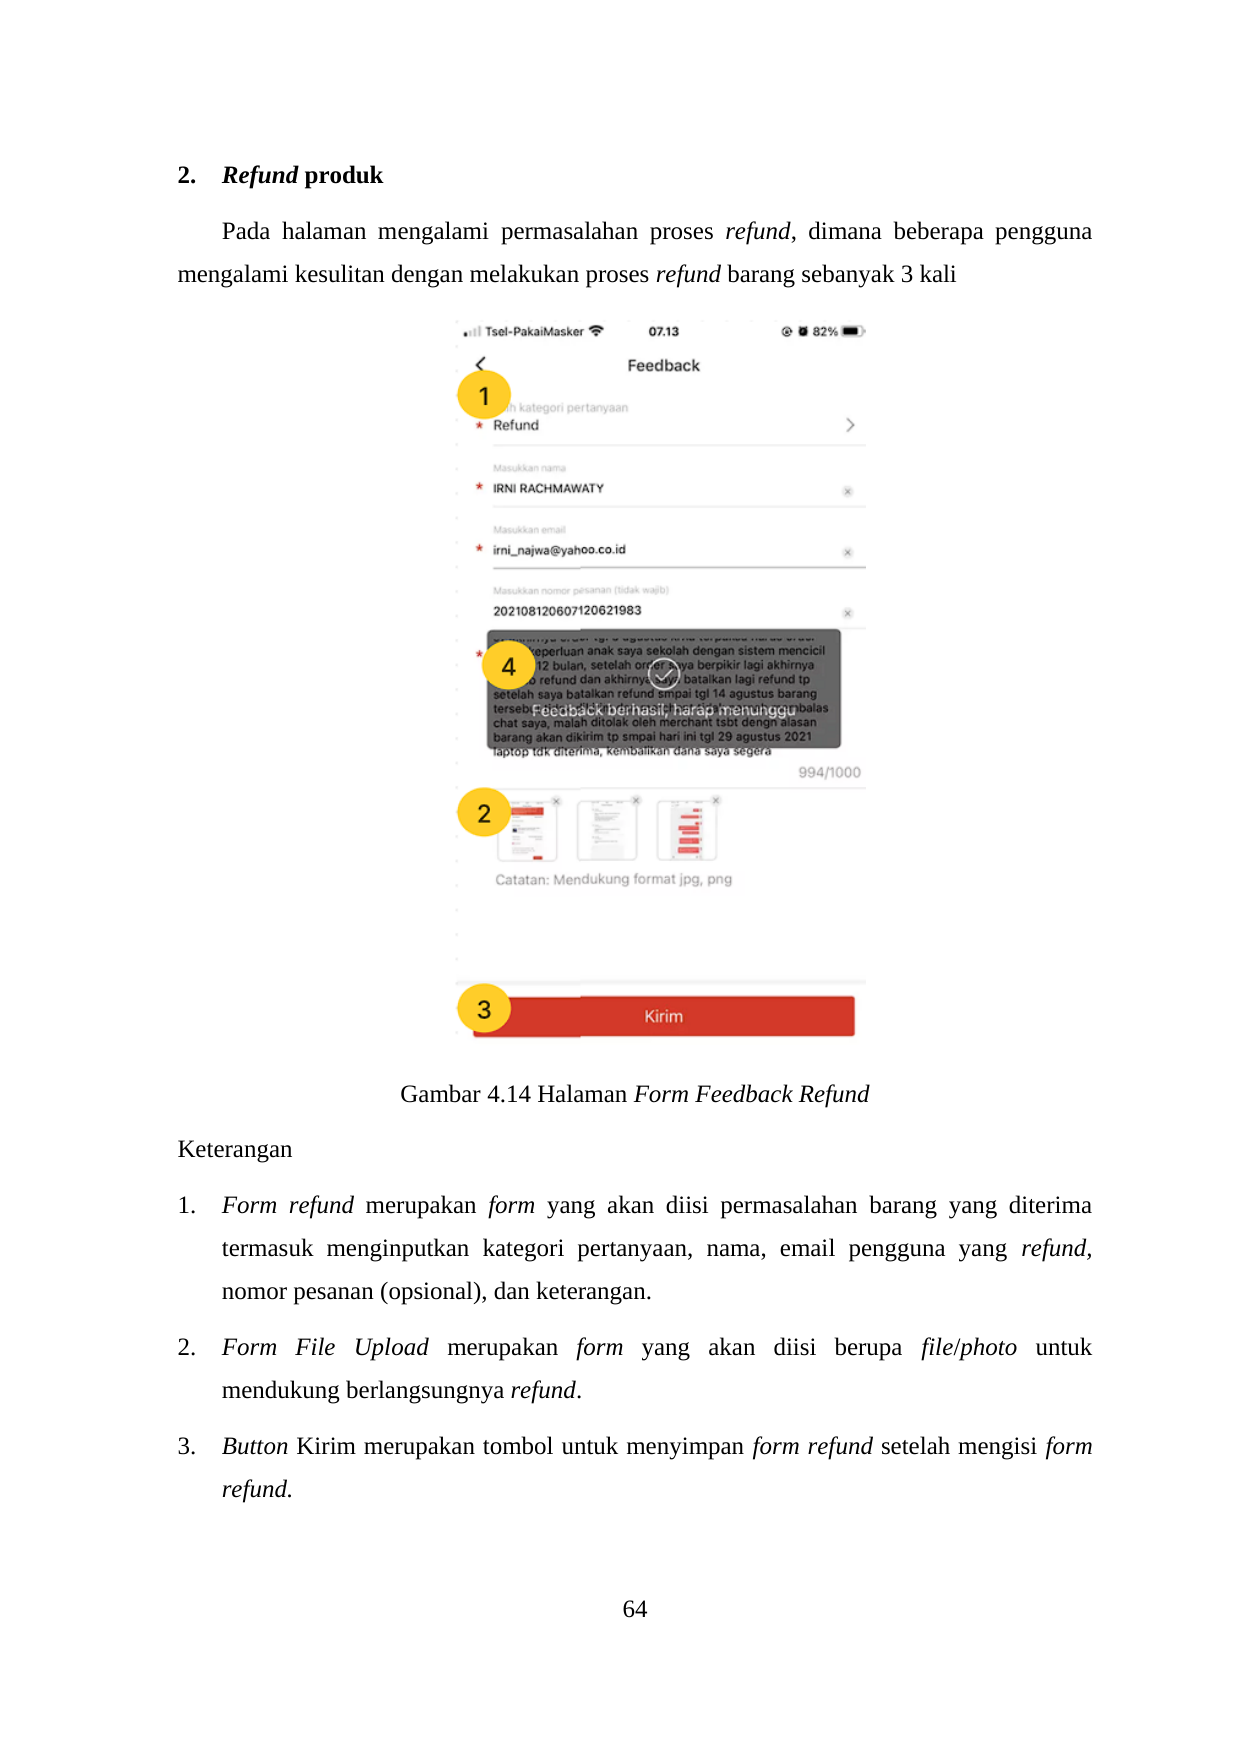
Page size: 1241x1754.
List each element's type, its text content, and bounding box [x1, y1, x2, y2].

list Form refund merupakan form yang akan diisi permasalahan barang yang diterima termasuk menginputkan kategori pertanyaan, nama, email pengguna yang refund, nomor pesanan (opsional), dan keterangan. [177, 1190, 1092, 1305]
list Refund produk [177, 160, 1092, 189]
list Button Kirim merupakan tombol untuk menyimpan form refund setelah mengisi form refund. [177, 1431, 1092, 1503]
picture [441, 302, 866, 1052]
text Keterangan [177, 1134, 1092, 1163]
text Pada halaman mengalami permasalahan proses refund, dimana beberapa pengguna mengalami kesulitan dengan melakukan proses refund barang sebanyak 3 kali [177, 216, 1092, 288]
list Form File Upload merupakan form yang akan diisi berupa file/photo untuk mendukung berlangsungnya refund. [177, 1332, 1092, 1404]
